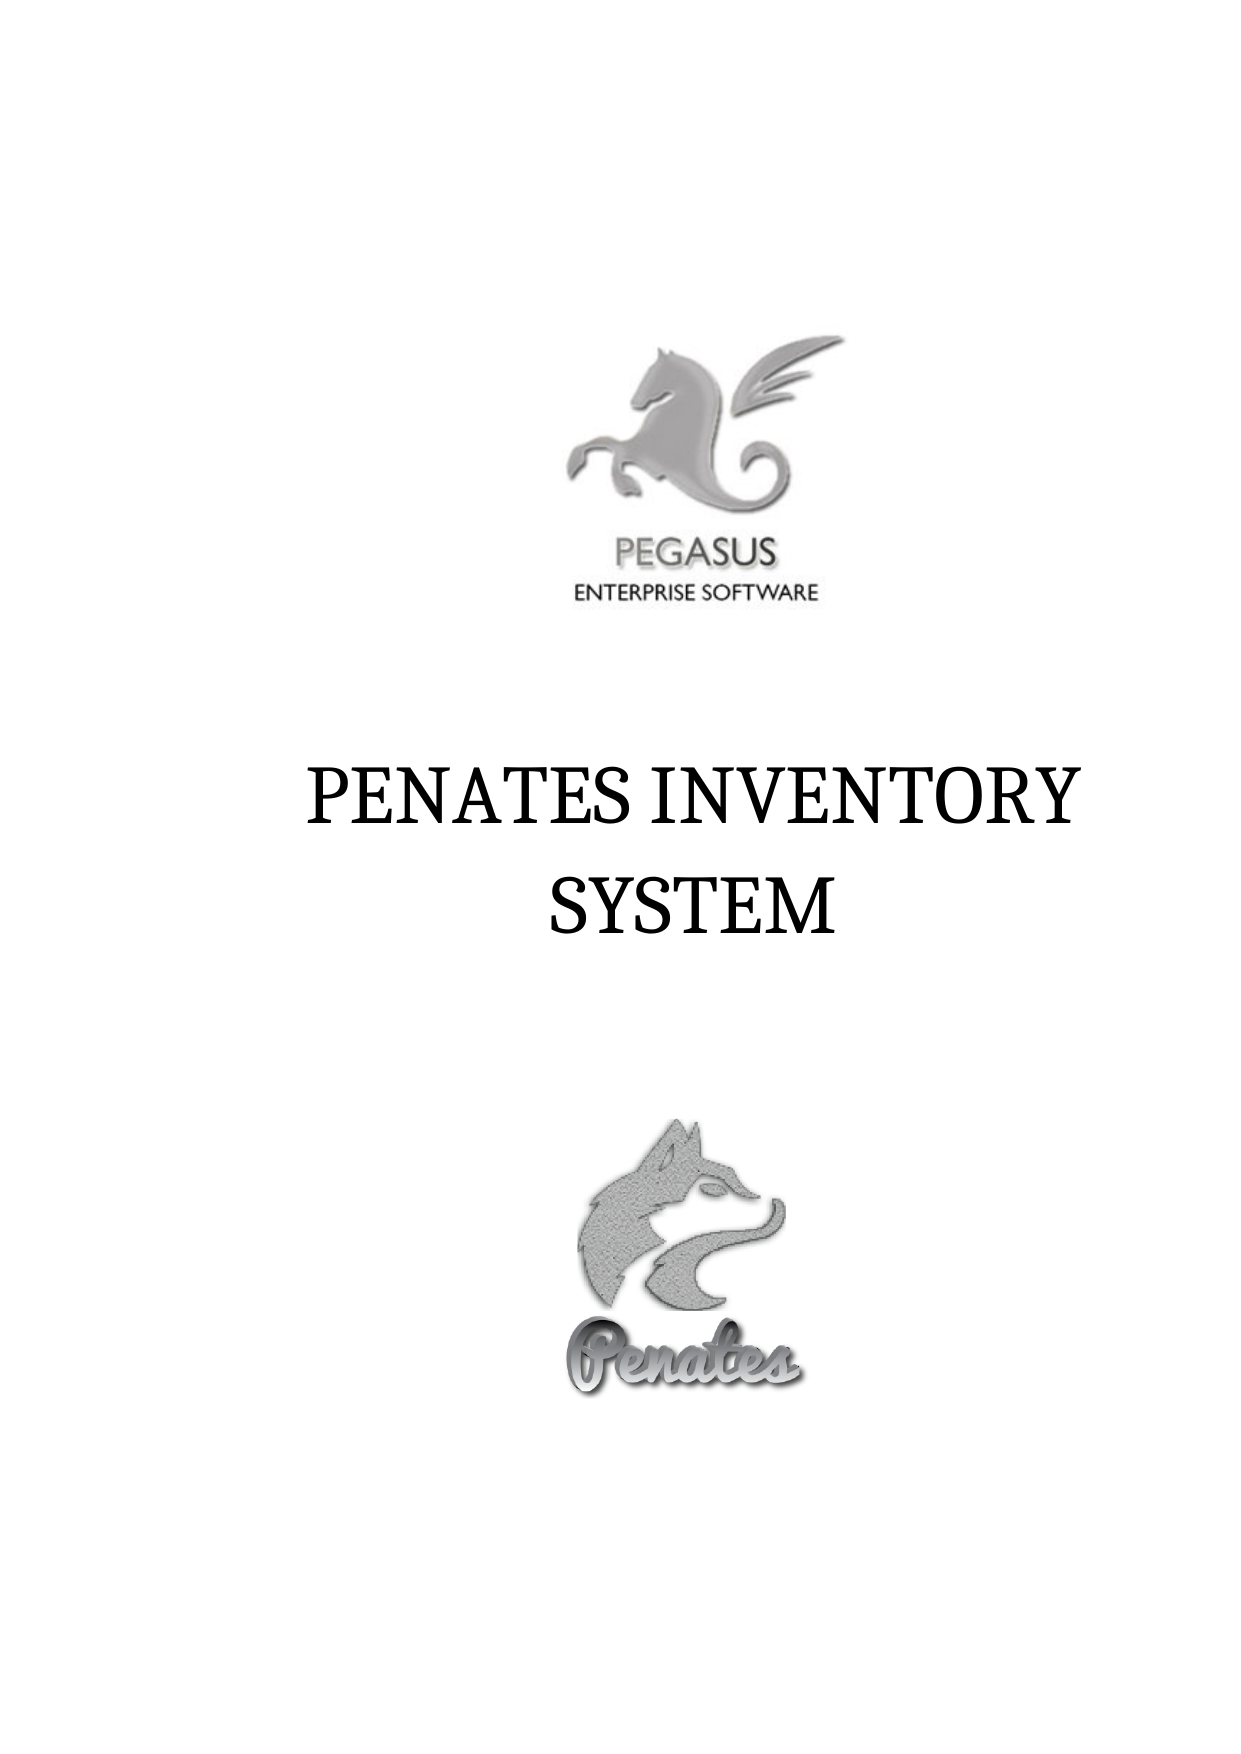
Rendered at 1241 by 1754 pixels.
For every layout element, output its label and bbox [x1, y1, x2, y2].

picture [562, 1118, 811, 1397]
picture [469, 313, 919, 634]
